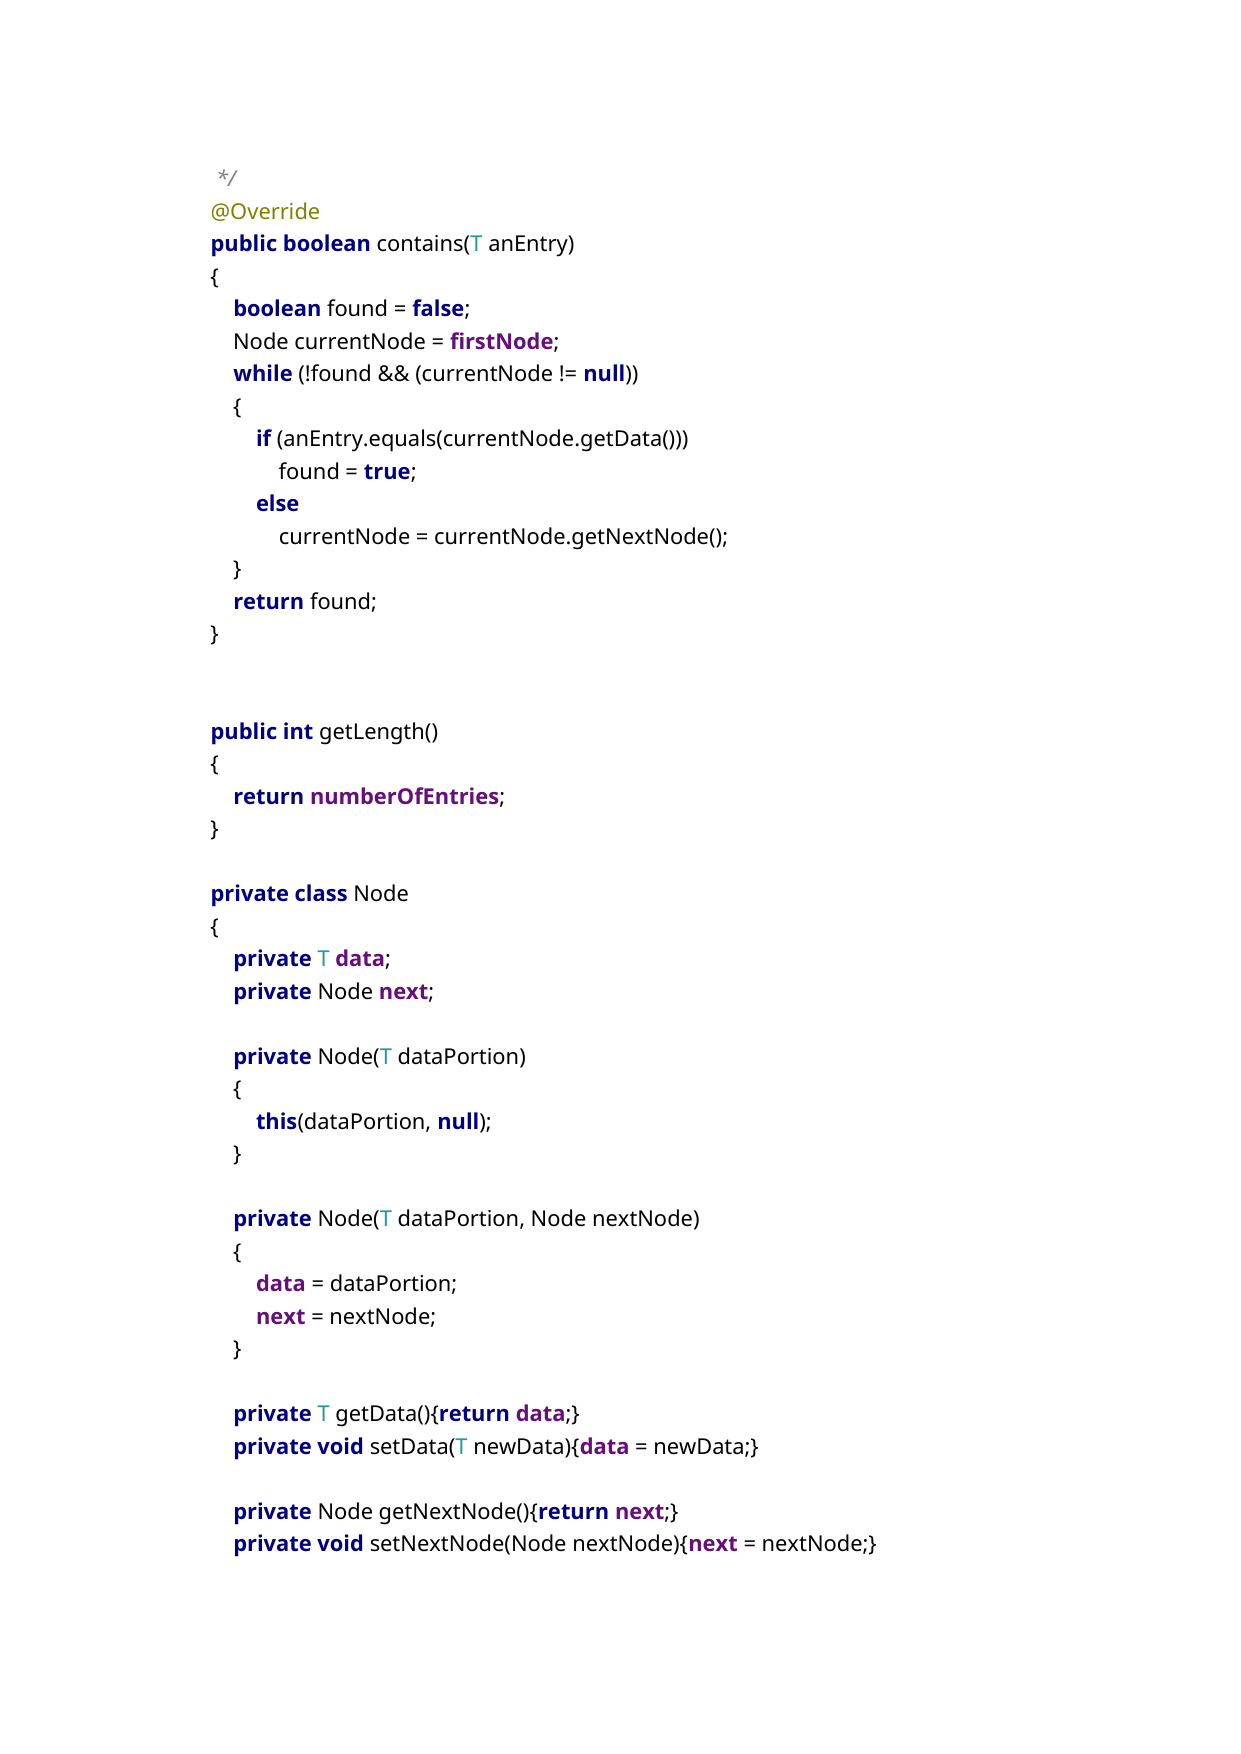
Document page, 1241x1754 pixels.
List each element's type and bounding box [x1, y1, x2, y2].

text [187, 162, 1053, 1559]
